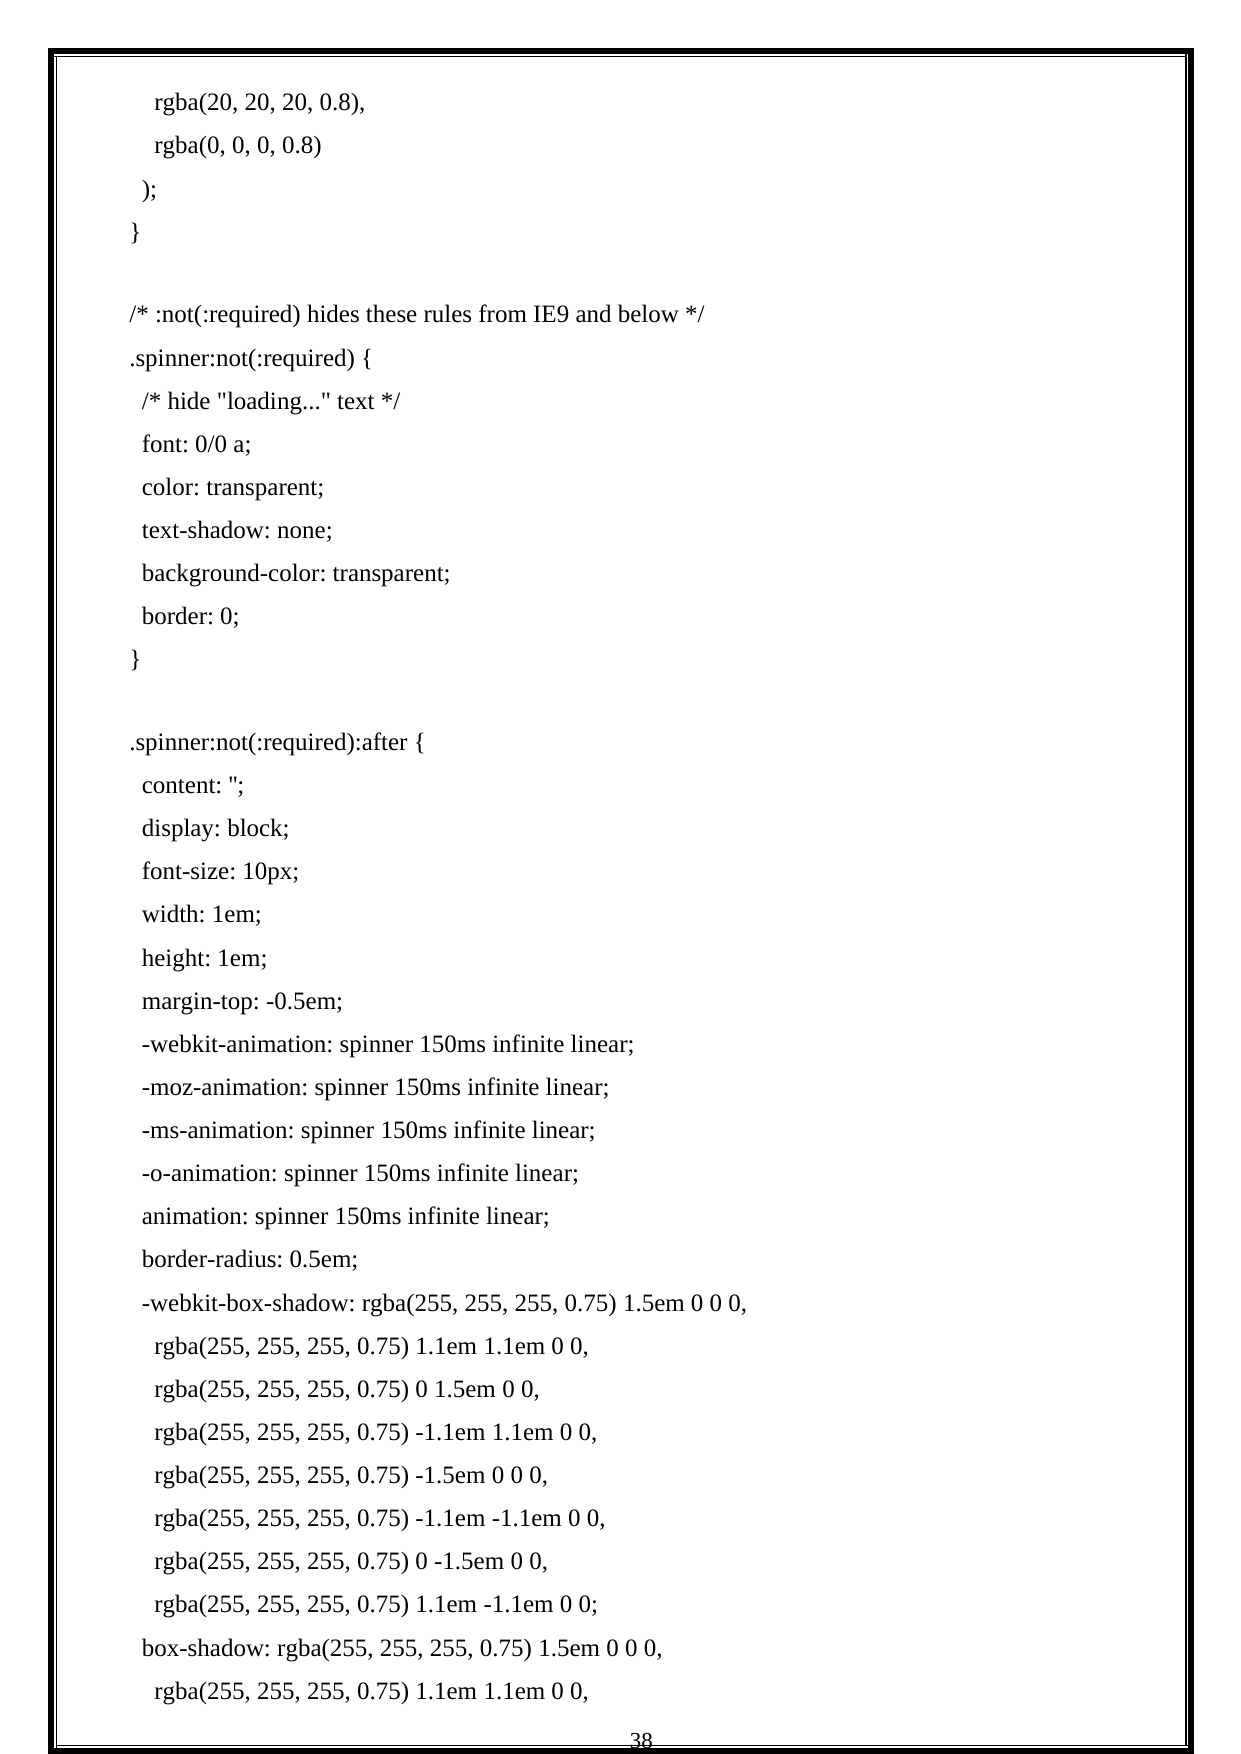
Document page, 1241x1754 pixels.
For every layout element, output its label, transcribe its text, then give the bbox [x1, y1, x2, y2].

text display: block; [117, 813, 1165, 842]
text margin-top: -0.5em; [117, 986, 1165, 1014]
text text-shadow: none; [117, 515, 1165, 544]
text rgba(255, 255, 255, 0.75) 1.1em 1.1em 0 0, [117, 1331, 1165, 1359]
text /* :not(:required) hides these rules from IE9 and below */ [117, 299, 1165, 328]
text height: 1em; [117, 943, 1165, 971]
text border-radius: 0.5em; [117, 1244, 1165, 1273]
text font: 0/0 a; [117, 429, 1165, 458]
text rgba(255, 255, 255, 0.75) 1.1em -1.1em 0 0; [117, 1589, 1165, 1618]
text box-shadow: rgba(255, 255, 255, 0.75) 1.5em 0 0 0, [117, 1633, 1165, 1661]
text animation: spinner 150ms infinite linear; [117, 1201, 1165, 1230]
text rgba(20, 20, 20, 0.8), [117, 87, 1165, 116]
text color: transparent; [117, 472, 1165, 501]
text rgba(255, 255, 255, 0.75) 0 1.5em 0 0, [117, 1374, 1165, 1403]
text ); [117, 174, 1165, 202]
text rgba(255, 255, 255, 0.75) 0 -1.5em 0 0, [117, 1546, 1165, 1575]
text rgba(255, 255, 255, 0.75) -1.1em 1.1em 0 0, [117, 1417, 1165, 1446]
text .spinner:not(:required) { [117, 343, 1165, 371]
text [117, 1503, 1165, 1532]
text content: ''; [117, 770, 1165, 799]
text rgba(0, 0, 0, 0.8) [117, 131, 1165, 159]
text -webkit-box-shadow: rgba(255, 255, 255, 0.75) 1.5em 0 0 0, [117, 1288, 1165, 1316]
text } [117, 644, 1165, 673]
text rgba(255, 255, 255, 0.75) -1.5em 0 0 0, [117, 1460, 1165, 1489]
text border: 0; [117, 601, 1165, 630]
text rgba(255, 255, 255, 0.75) 1.1em 1.1em 0 0, [117, 1676, 1165, 1704]
text width: 1em; [117, 899, 1165, 928]
text /* hide "loading..." text */ [117, 386, 1165, 414]
text -o-animation: spinner 150ms infinite linear; [117, 1158, 1165, 1187]
text -webkit-animation: spinner 150ms infinite linear; [117, 1029, 1165, 1058]
text -moz-animation: spinner 150ms infinite linear; [117, 1072, 1165, 1101]
text .spinner:not(:required):after { [117, 727, 1165, 756]
text font-size: 10px; [117, 856, 1165, 885]
text background-color: transparent; [117, 558, 1165, 587]
text } [117, 217, 1165, 246]
text -ms-animation: spinner 150ms infinite linear; [117, 1115, 1165, 1144]
